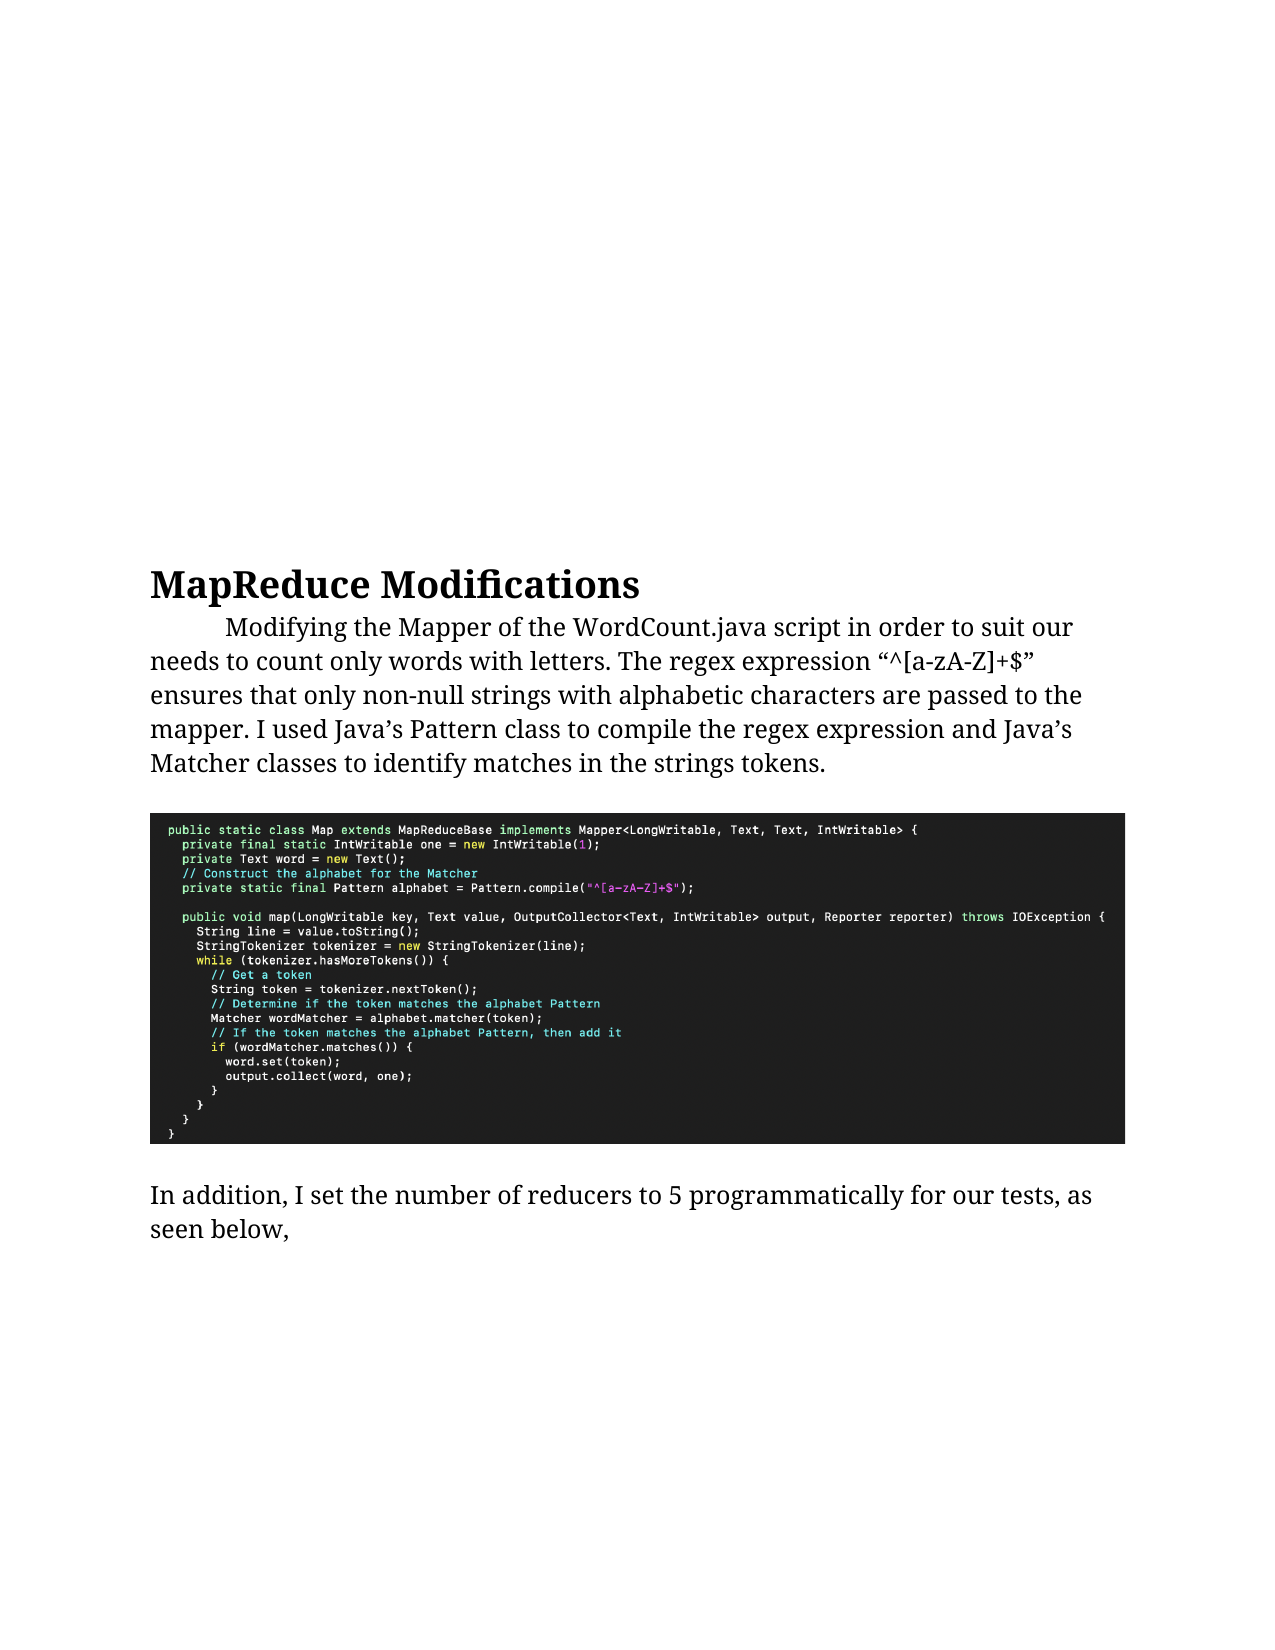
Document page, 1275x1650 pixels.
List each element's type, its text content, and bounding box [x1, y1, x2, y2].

text MapReduce Modifications [150, 558, 1125, 609]
text Modifying the Mapper of the WordCount.java script in order to suit our needs to count only words with letters. The regex expression “^[a-zA-Z]+$” ensures that only non-null strings with alphabetic characters are passed to the mapper. I used Java’s Pattern class to compile the regex expression and Java’s Matcher classes to identify matches in the strings tokens. [150, 609, 1125, 780]
text In addition, I set the number of reducers to 5 programmatically for our tests, as seen below, [150, 1177, 1125, 1245]
picture [150, 813, 1125, 1144]
